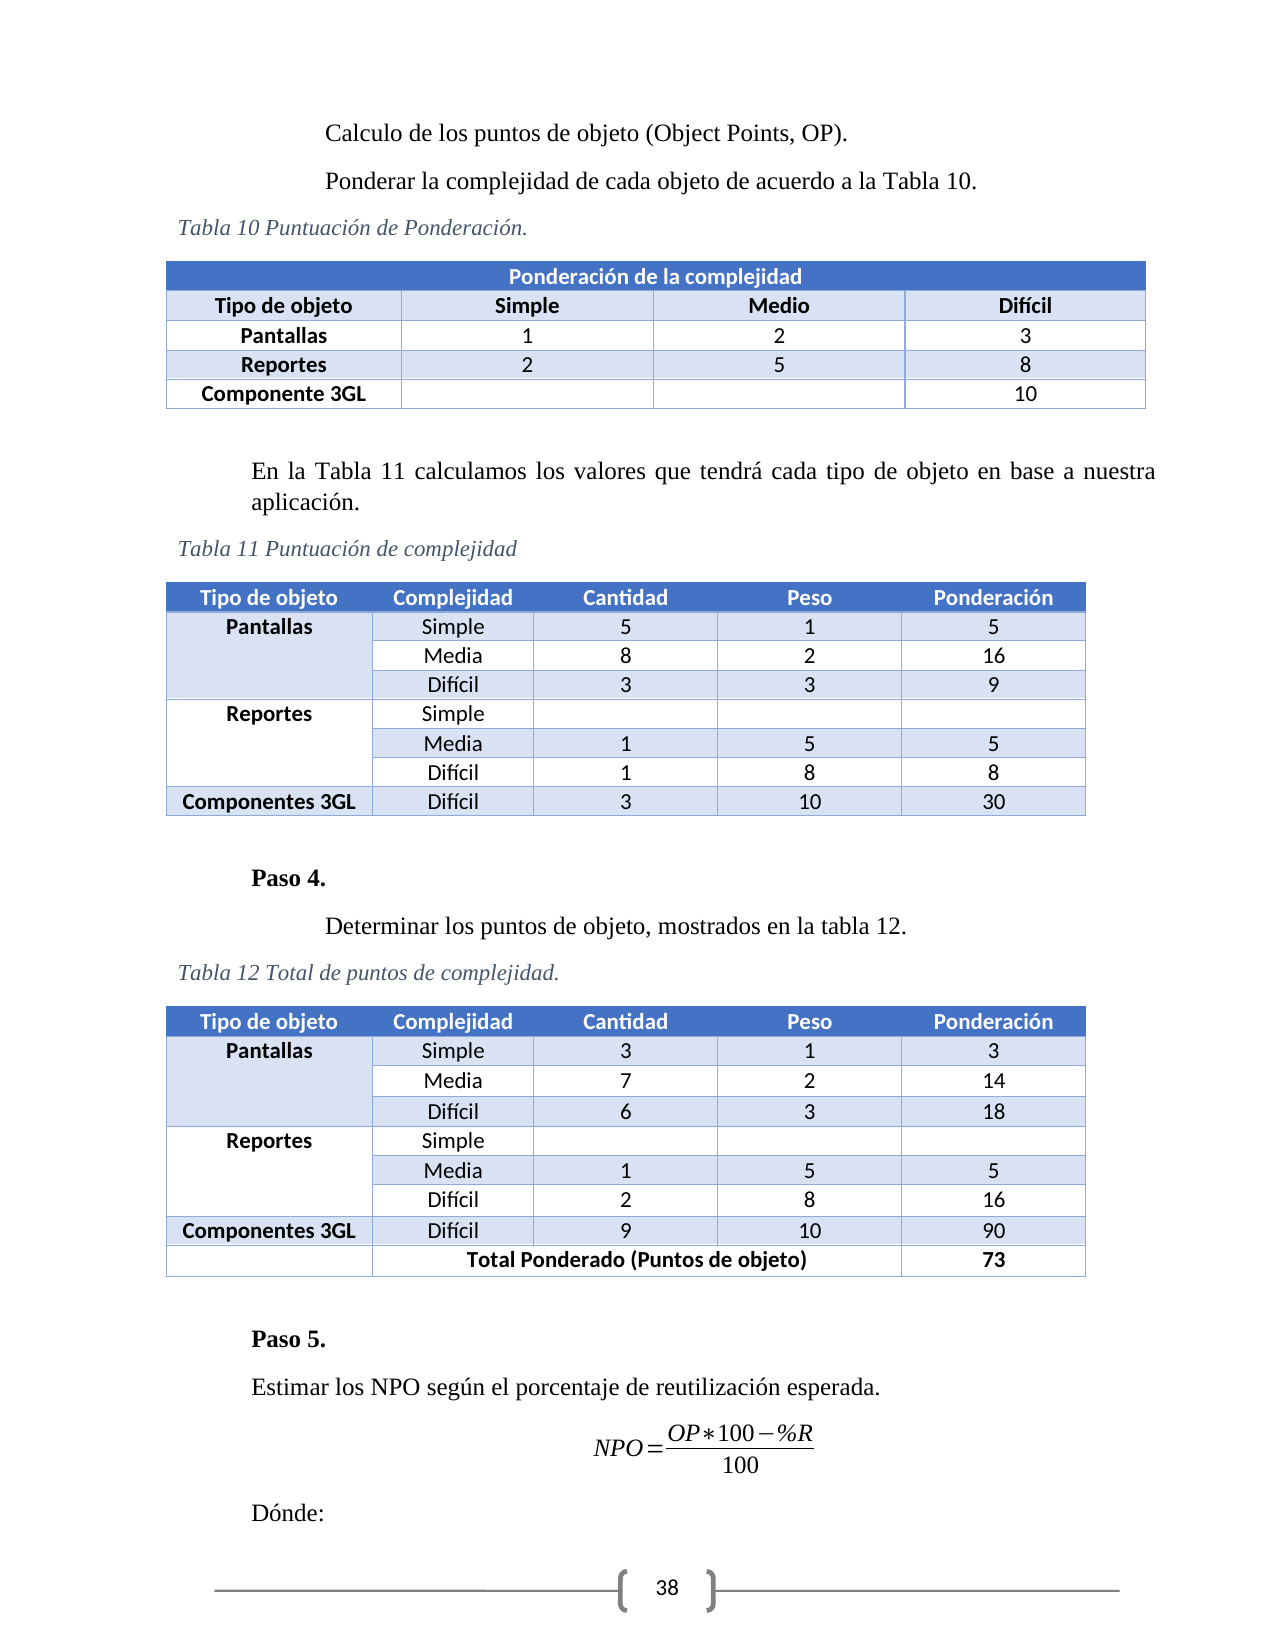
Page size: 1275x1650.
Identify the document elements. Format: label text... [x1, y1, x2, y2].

text Dónde: [251, 1498, 1157, 1527]
table_cell 3 [902, 1037, 1085, 1065]
table_cell 1 [534, 729, 717, 757]
table_header Cantidad [534, 583, 717, 611]
table_cell Difícil [373, 1185, 533, 1216]
table_cell 5 [718, 729, 901, 757]
table_cell 5 [902, 613, 1085, 640]
table_cell 3 [534, 671, 717, 698]
text Determinar los puntos de objeto, mostrados en la tabla 12. [251, 911, 1157, 940]
table_cell 3 [906, 321, 1145, 349]
text Tabla 11 Puntuación de complejidad [177, 535, 1157, 561]
table_header Ponderación [902, 583, 1085, 611]
table_cell Medio [654, 291, 904, 320]
table_cell 9 [902, 671, 1085, 698]
table_header Complejidad [373, 583, 533, 611]
table_cell 16 [902, 641, 1085, 669]
table_cell 90 [902, 1217, 1085, 1244]
table_cell 5 [654, 351, 904, 378]
table_cell [534, 700, 717, 728]
table_cell 8 [902, 758, 1085, 786]
table_cell 3 [534, 787, 717, 815]
table_cell 1 [718, 613, 901, 640]
table_cell Pantallas [167, 1037, 372, 1126]
table_header Cantidad [534, 1007, 717, 1036]
table_cell 1 [534, 758, 717, 786]
table_cell Media [373, 641, 533, 669]
table_cell 73 [902, 1246, 1085, 1276]
table_cell 9 [534, 1217, 717, 1244]
table_cell [654, 380, 904, 408]
table_cell Difícil [373, 1097, 533, 1126]
table_cell 5 [718, 1156, 901, 1184]
table_cell [167, 1246, 372, 1276]
table_cell Difícil [373, 787, 533, 815]
table_header Ponderación [902, 1007, 1085, 1036]
table_cell [718, 1127, 901, 1155]
table_cell Media [373, 729, 533, 757]
table_cell Reportes [167, 351, 401, 378]
table_cell [402, 380, 653, 408]
table_cell 1 [718, 1037, 901, 1065]
table_cell 2 [718, 641, 901, 669]
text Tabla 10 Puntuación de Ponderación. [177, 213, 1157, 240]
table_header Ponderación de la complejidad [167, 262, 1145, 290]
table_header Complejidad [373, 1007, 533, 1036]
table_cell Total Ponderado (Puntos de objeto) [373, 1246, 901, 1276]
table_cell 3 [718, 1097, 901, 1126]
table_cell Pantallas [167, 613, 372, 698]
table_cell Media [373, 1156, 533, 1184]
table_cell 5 [534, 613, 717, 640]
table_cell 10 [906, 380, 1145, 408]
table_cell Difícil [373, 1217, 533, 1244]
table_cell Simple [373, 700, 533, 728]
table_cell Tipo de objeto [167, 291, 401, 320]
table_cell Difícil [906, 291, 1145, 320]
table_cell Simple [402, 291, 653, 320]
text Paso 5. [251, 1324, 1157, 1353]
table_header Peso [718, 1007, 901, 1036]
table_cell Simple [373, 1037, 533, 1065]
text Calculo de los puntos de objeto (Object Points, OP). [251, 118, 1157, 147]
table_cell [902, 700, 1085, 728]
table_cell Componentes 3GL [167, 787, 372, 815]
table_cell 1 [534, 1156, 717, 1184]
table_header Peso [718, 583, 901, 611]
table_cell 8 [718, 1185, 901, 1216]
table_cell 10 [718, 1217, 901, 1244]
table_cell 2 [718, 1066, 901, 1096]
table_cell 6 [534, 1097, 717, 1126]
table_cell 7 [534, 1066, 717, 1096]
table_cell 2 [402, 351, 653, 378]
table_cell 5 [902, 1156, 1085, 1184]
table_cell 5 [902, 729, 1085, 757]
table_header Tipo de objeto [167, 1007, 372, 1036]
table_cell 18 [902, 1097, 1085, 1126]
table_cell 2 [534, 1185, 717, 1216]
table_cell Simple [373, 613, 533, 640]
table_cell 16 [902, 1185, 1085, 1216]
table_cell 14 [902, 1066, 1085, 1096]
table_cell Reportes [167, 700, 372, 786]
table_cell Difícil [373, 758, 533, 786]
table_cell 10 [718, 787, 901, 815]
table_cell [718, 700, 901, 728]
table_cell 30 [902, 787, 1085, 815]
table_cell 1 [402, 321, 653, 349]
table_header Tipo de objeto [167, 583, 372, 611]
table_cell 8 [906, 351, 1145, 378]
table_cell 2 [654, 321, 904, 349]
table_cell Simple [373, 1127, 533, 1155]
table_cell 3 [718, 671, 901, 698]
table_cell Difícil [373, 671, 533, 698]
table_cell [902, 1127, 1085, 1155]
table_cell 3 [534, 1037, 717, 1065]
text Estimar los NPO según el porcentaje de reutilización esperada. [251, 1372, 1157, 1401]
table_cell [534, 1127, 717, 1155]
table_cell Pantallas [167, 321, 401, 349]
table_cell Media [373, 1066, 533, 1096]
text En la Tabla 11 calculamos los valores que tendrá cada tipo de objeto en base a nuestra aplicación. [251, 456, 1157, 516]
text Tabla 12 Total de puntos de complejidad. [177, 959, 1157, 985]
table_cell 8 [718, 758, 901, 786]
text Paso 4. [251, 863, 1157, 892]
table_cell 8 [534, 641, 717, 669]
table_cell Componente 3GL [167, 380, 401, 408]
table_cell Componentes 3GL [167, 1217, 372, 1244]
text Ponderar la complejidad de cada objeto de acuerdo a la Tabla 10. [251, 166, 1157, 194]
table_cell Reportes [167, 1127, 372, 1216]
